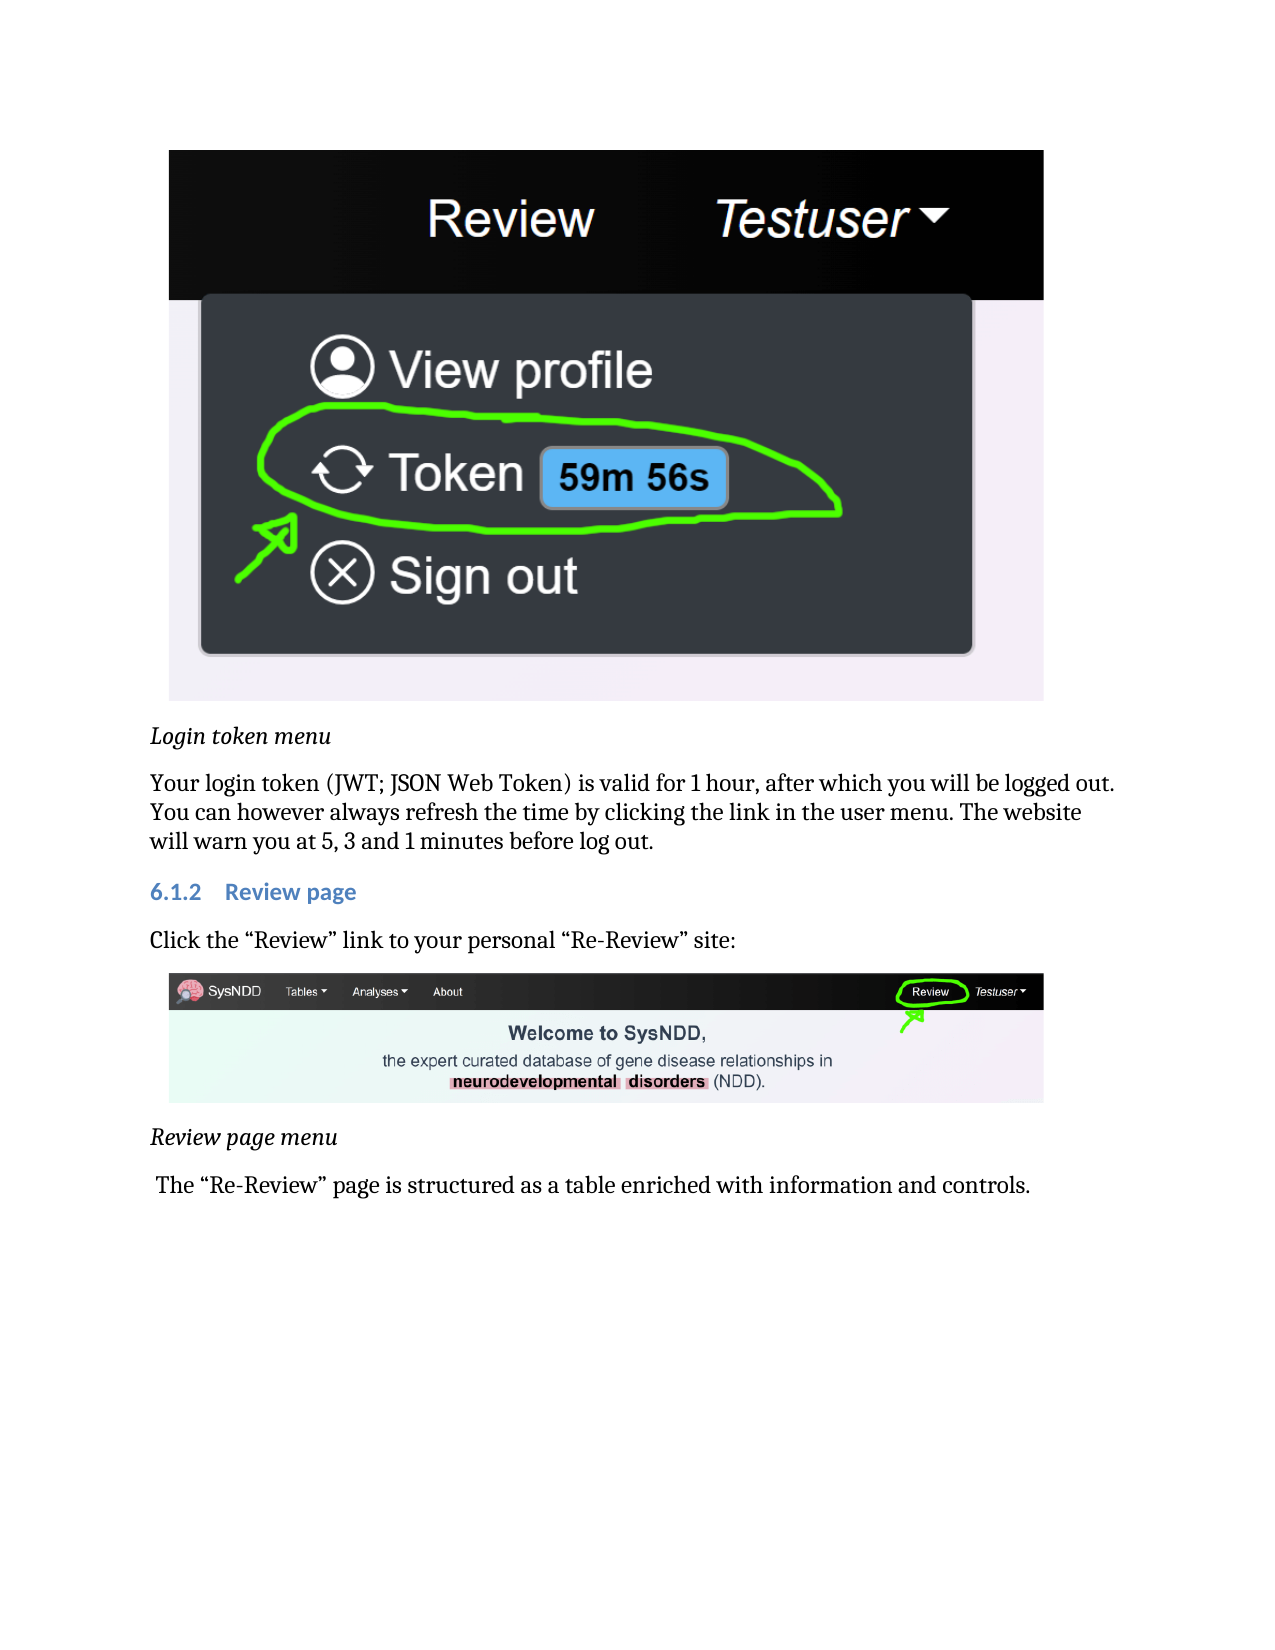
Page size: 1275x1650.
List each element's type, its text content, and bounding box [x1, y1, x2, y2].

text The “Re-Review” page is structured as a table enriched with information and controls. [150, 1171, 1125, 1199]
picture [168, 150, 1044, 701]
text Login token menu [150, 722, 1125, 750]
text Click the “Review” link to your personal “Re-Review” site: [150, 926, 1125, 954]
subtitle 6.1.2 Review page [150, 876, 1125, 907]
text Your login token (JWT; JSON Web Token) is valid for 1 hour, after which you will be logged out. You can however always refresh the time by clicking the link in the user menu. The website will warn you at 5, 3 and 1 minutes before log out. [150, 769, 1125, 855]
picture [168, 973, 1044, 1103]
text Review page menu [150, 1123, 1125, 1152]
